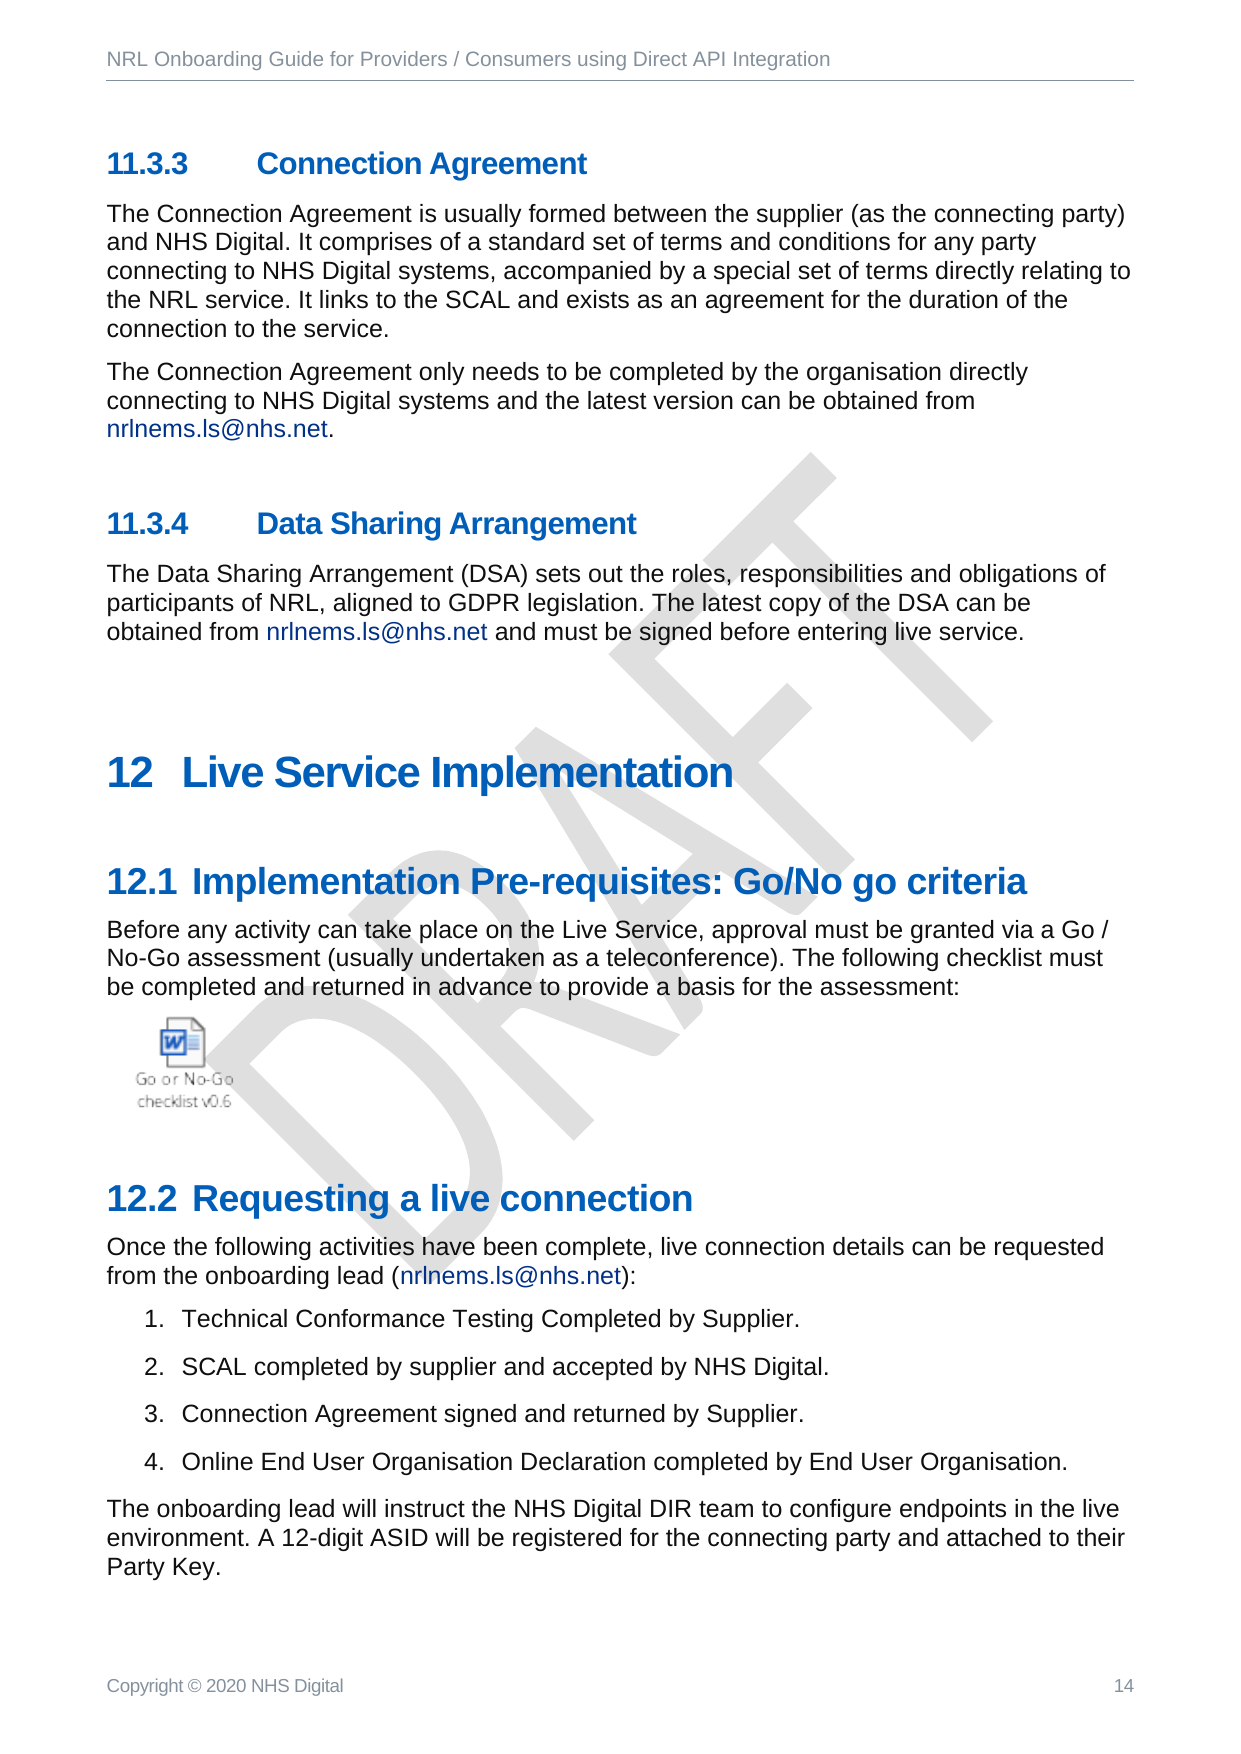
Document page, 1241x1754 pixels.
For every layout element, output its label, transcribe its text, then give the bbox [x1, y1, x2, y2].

text The Data Sharing Arrangement (DSA) sets out the roles, responsibilities and obligations of participants of NRL, aligned to GDPR legislation. The latest copy of the DSA can be obtained from nrlnems.ls@nhs.net and must be signed before entering live service. [106, 559, 1134, 645]
list Technical Conformance Testing Completed by Supplier. [144, 1304, 1134, 1333]
subtitle Data Sharing Arrangement [106, 505, 1134, 541]
text Once the following activities have been complete, live connection details can be requested from the onboarding lead (nrlnems.ls@nhs.net): [106, 1232, 1134, 1289]
subtitle Requesting a live connection [106, 1176, 1134, 1219]
list SCAL completed by supplier and accepted by NHS Digital. [144, 1352, 1134, 1380]
text The Connection Agreement is usually formed between the supplier (as the connecting party) and NHS Digital. It comprises of a standard set of terms and conditions for any party connecting to NHS Digital systems, accompanied by a special set of terms directly relating to the NRL service. It links to the SCAL and exists as an agreement for the duration of the connection to the service. [106, 199, 1134, 342]
text Before any activity can take place on the Live Service, approval must be granted via a Go / No-Go assessment (usually undertaken as a teleconference). The following checklist must be completed and returned in advance to provide a basis for the assessment: [106, 914, 1134, 1001]
list Online End User Organisation Declaration completed by End User Organisation. [144, 1447, 1134, 1475]
text The Connection Agreement only needs to be completed by the organisation directly connecting to NHS Digital systems and the latest version can be obtained from nrlnems.ls@nhs.net. [106, 357, 1134, 443]
subtitle Connection Agreement [106, 145, 1134, 181]
list Connection Agreement signed and returned by Supplier. [144, 1399, 1134, 1428]
text The onboarding lead will instruct the NHS Digital DIR team to configure endpoints in the live environment. A 12-digit ASID will be registered for the connecting party and attached to their Party Key. [106, 1494, 1134, 1580]
subtitle Implementation Pre-requisites: Go/No go criteria [106, 859, 1134, 902]
subtitle Live Service Implementation [106, 747, 1134, 797]
